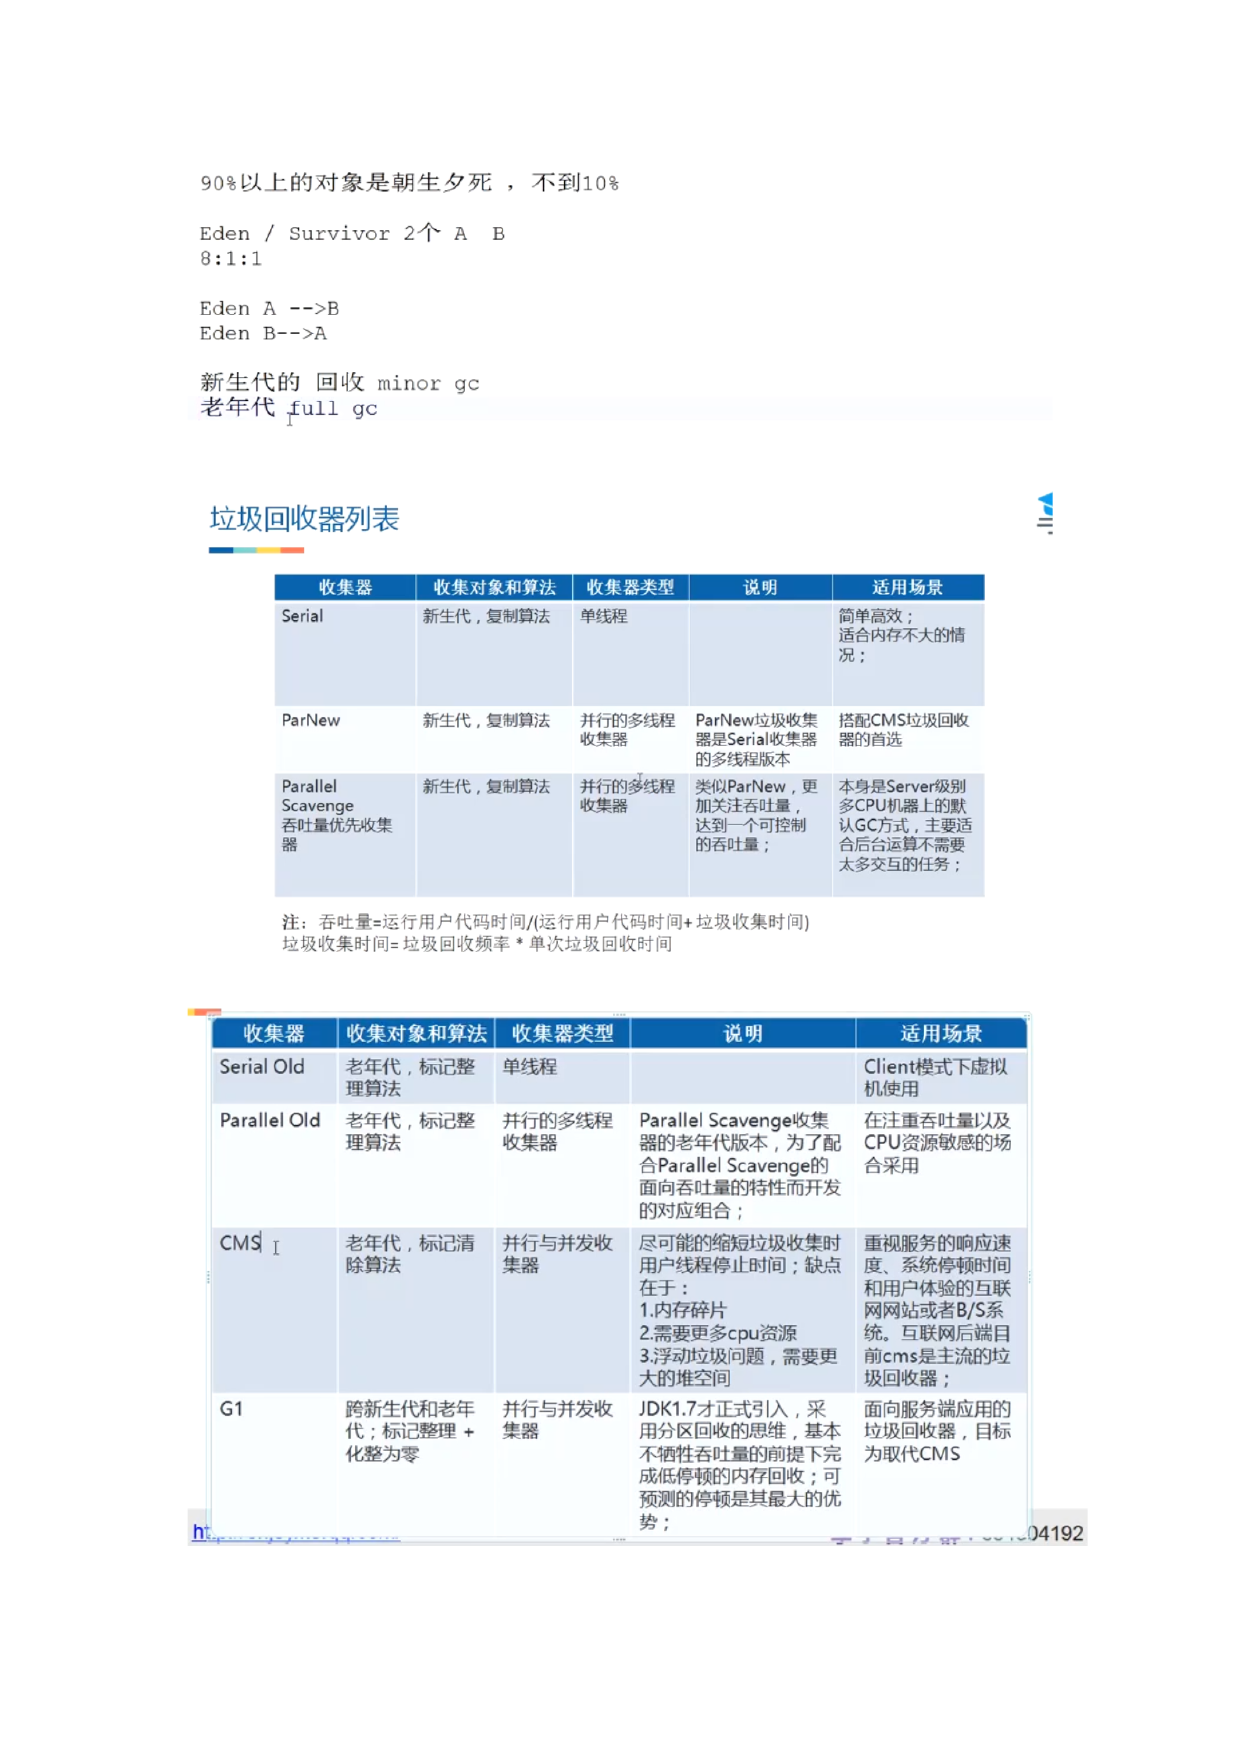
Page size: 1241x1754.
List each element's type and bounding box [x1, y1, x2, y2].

picture [187, 487, 1053, 962]
picture [187, 162, 1053, 430]
picture [187, 1007, 1088, 1546]
